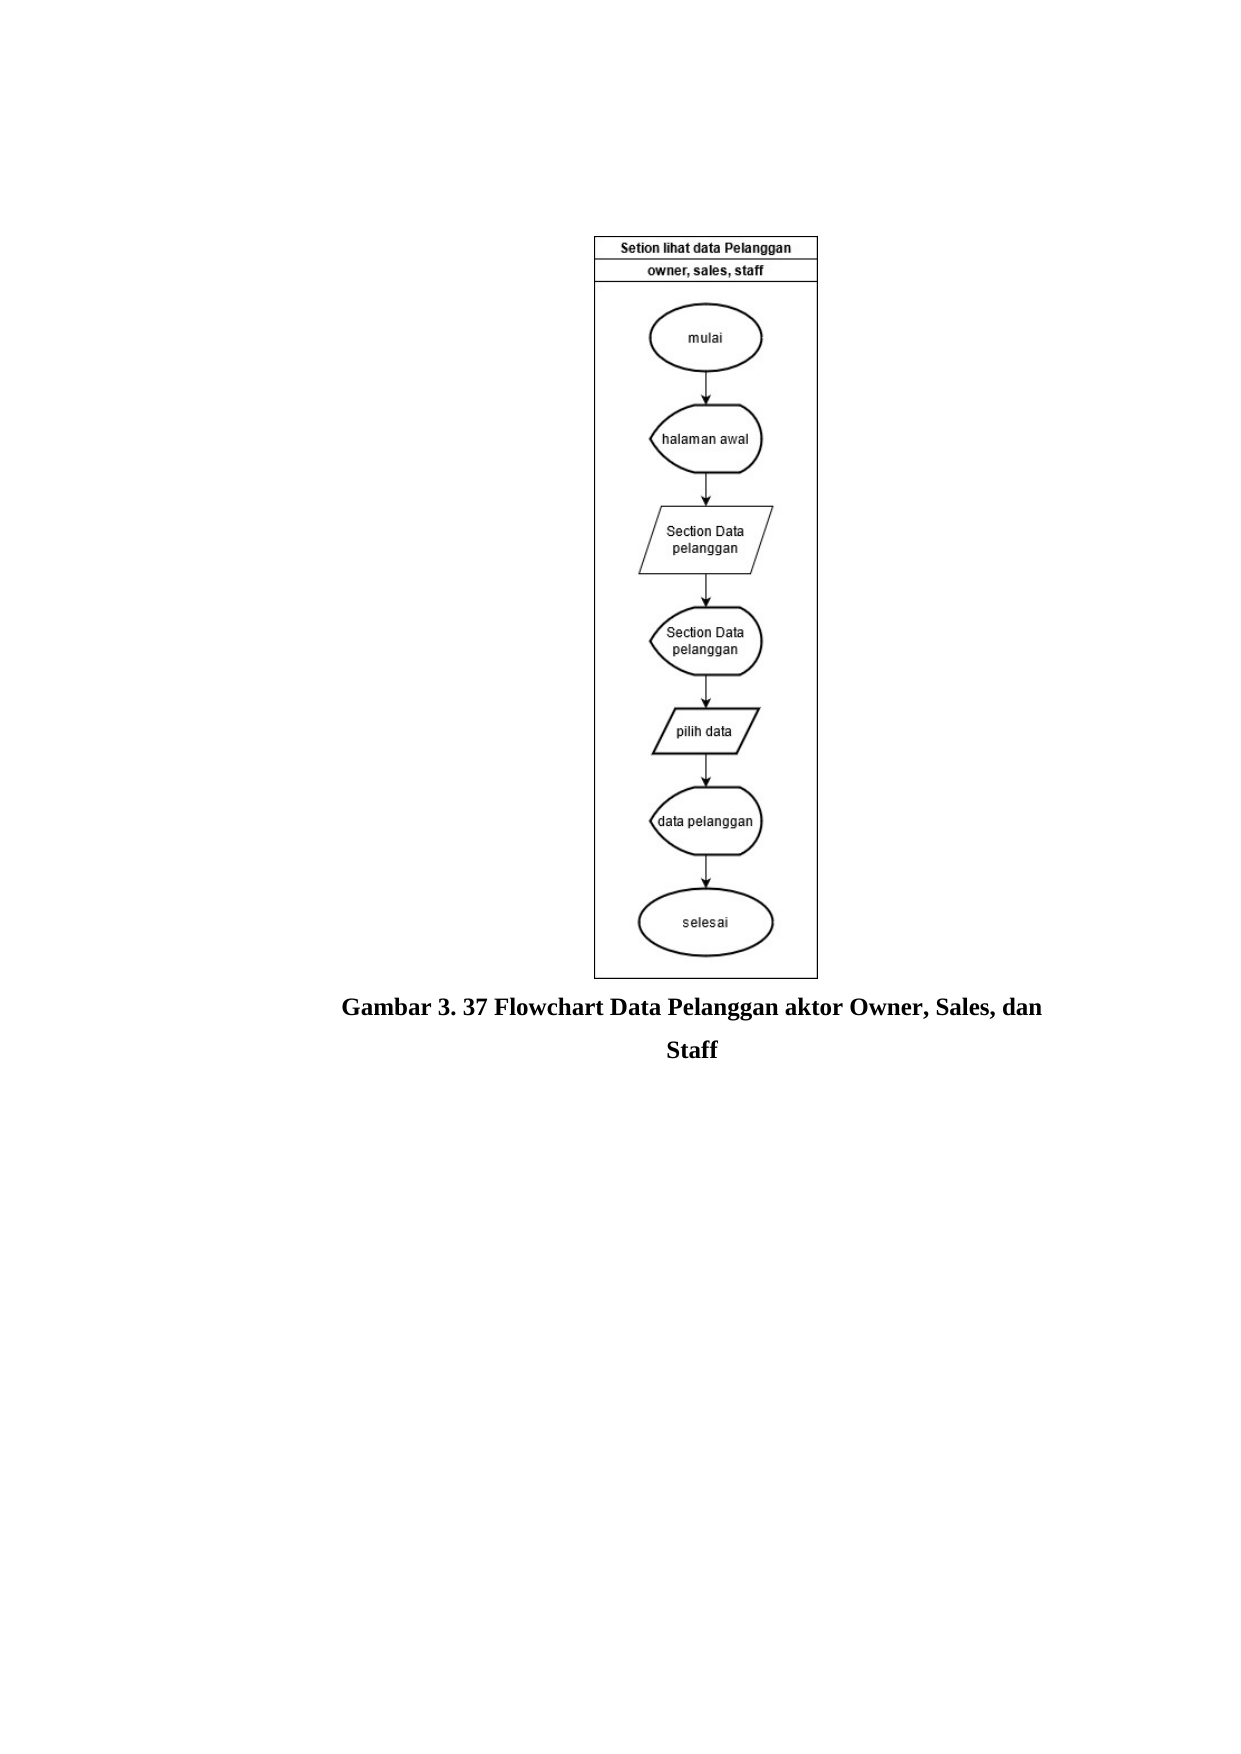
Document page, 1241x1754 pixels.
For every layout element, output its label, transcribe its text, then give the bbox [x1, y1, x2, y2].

picture [594, 236, 818, 979]
text Gambar 3. 37 Flowchart Data Pelanggan aktor Owner, Sales, dan Staff [321, 992, 1063, 1064]
